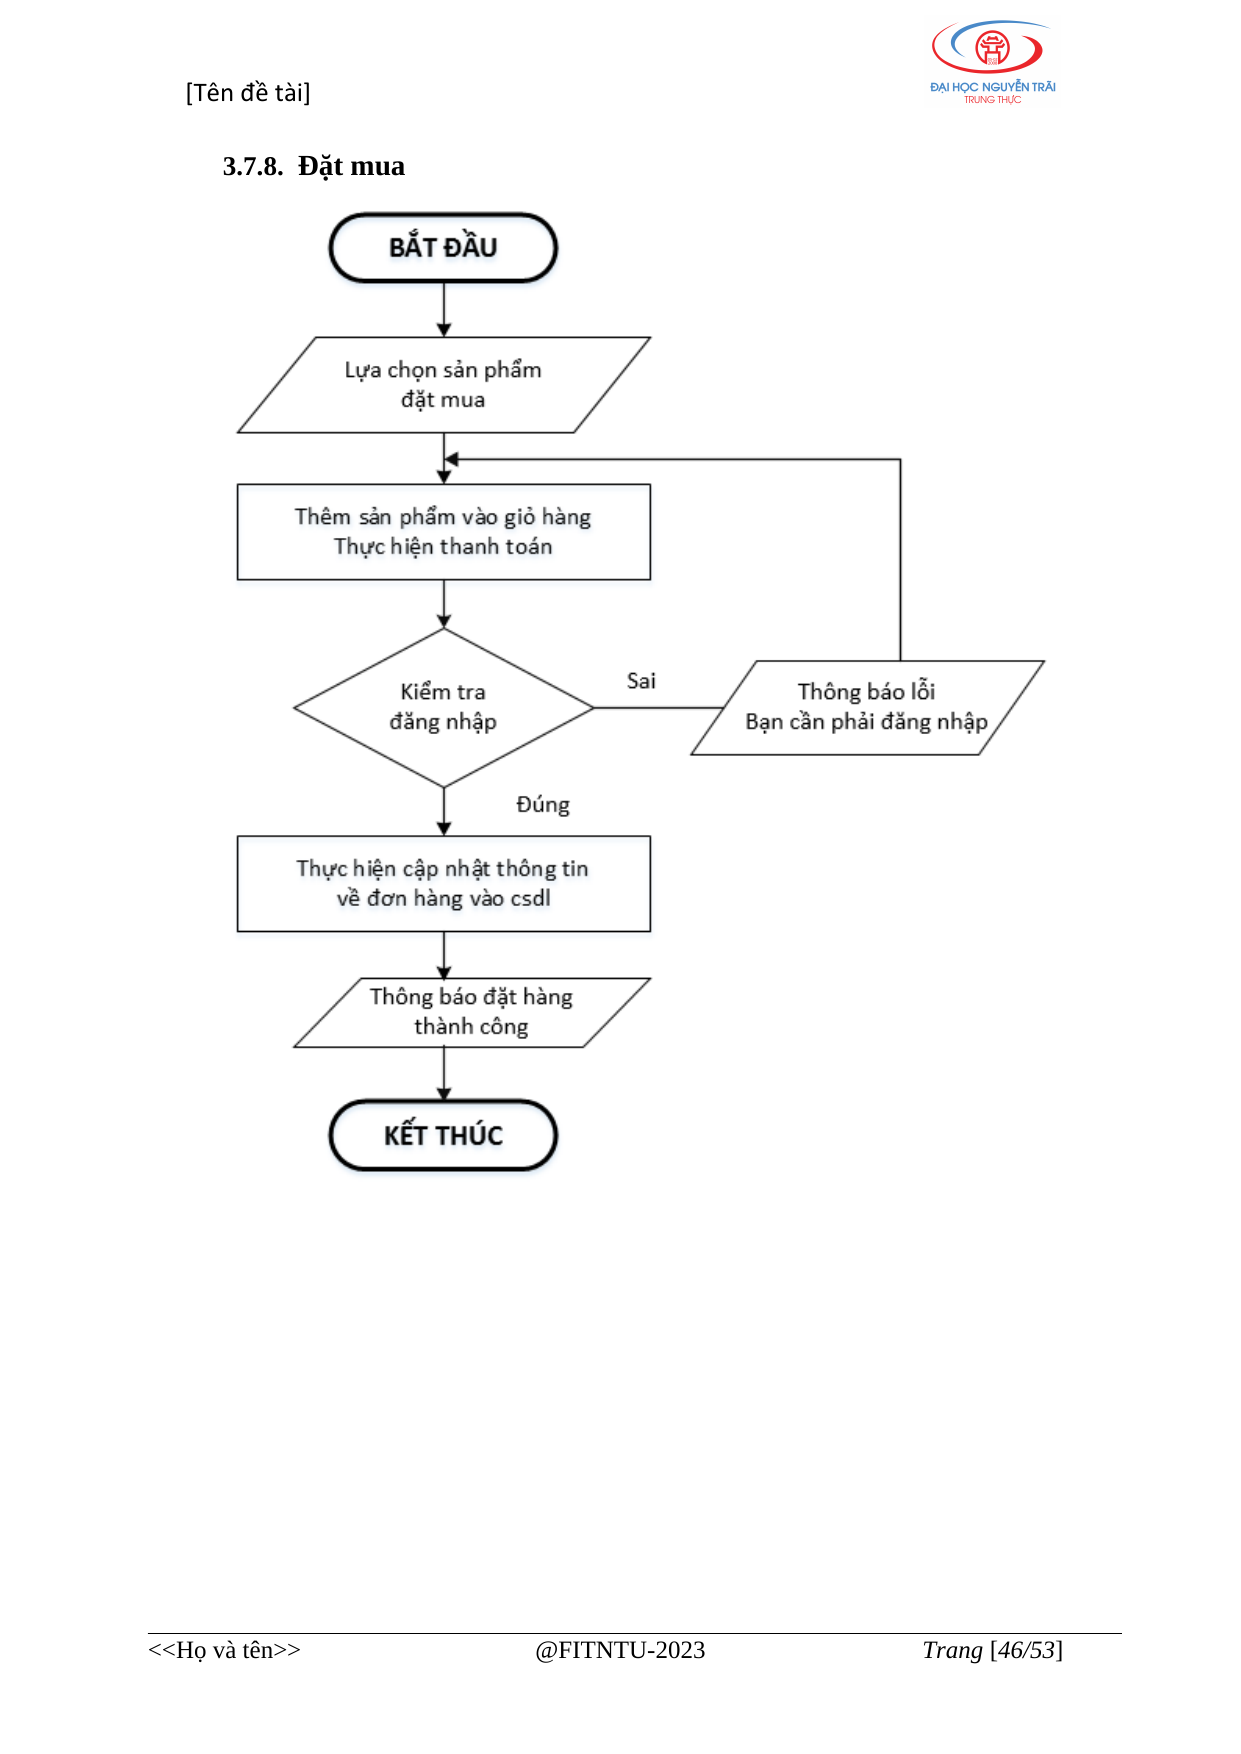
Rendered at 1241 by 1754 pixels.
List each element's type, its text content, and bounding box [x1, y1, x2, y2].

subtitle Đặt mua [223, 148, 1122, 181]
picture [923, 15, 1062, 108]
picture [209, 193, 1061, 1189]
